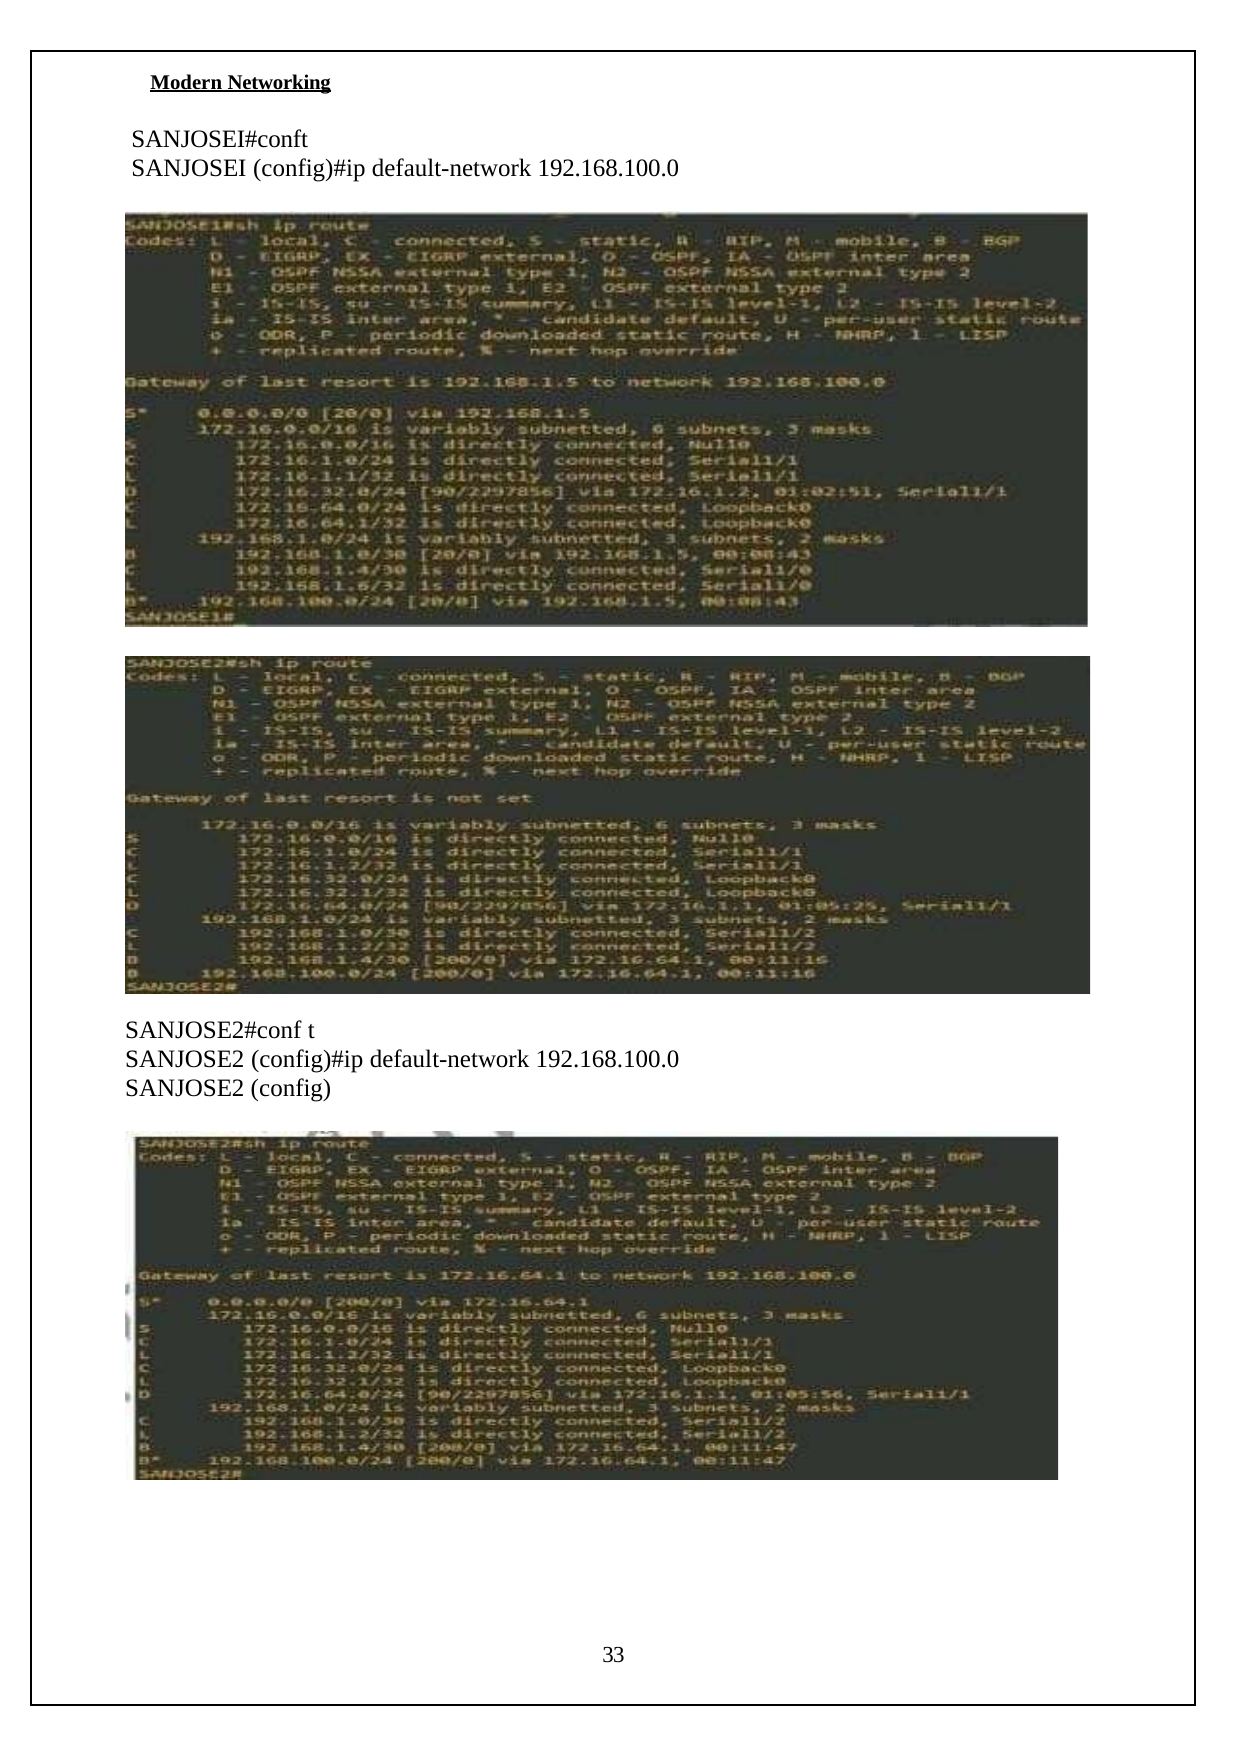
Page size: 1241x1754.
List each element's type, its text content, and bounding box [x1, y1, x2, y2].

text SANJOSEI#conft [131, 124, 1194, 153]
text SANJOSE2 (config)#ip default-network 192.168.100.0 SANJOSE2 (config) [125, 1044, 735, 1101]
text SANJOSEI (config)#ip default-network 192.168.100.0 [131, 153, 1194, 182]
picture [125, 656, 1091, 675]
picture [125, 211, 1088, 627]
text SANJOSE2#conf t [125, 675, 1194, 1044]
picture [125, 1131, 1059, 1480]
